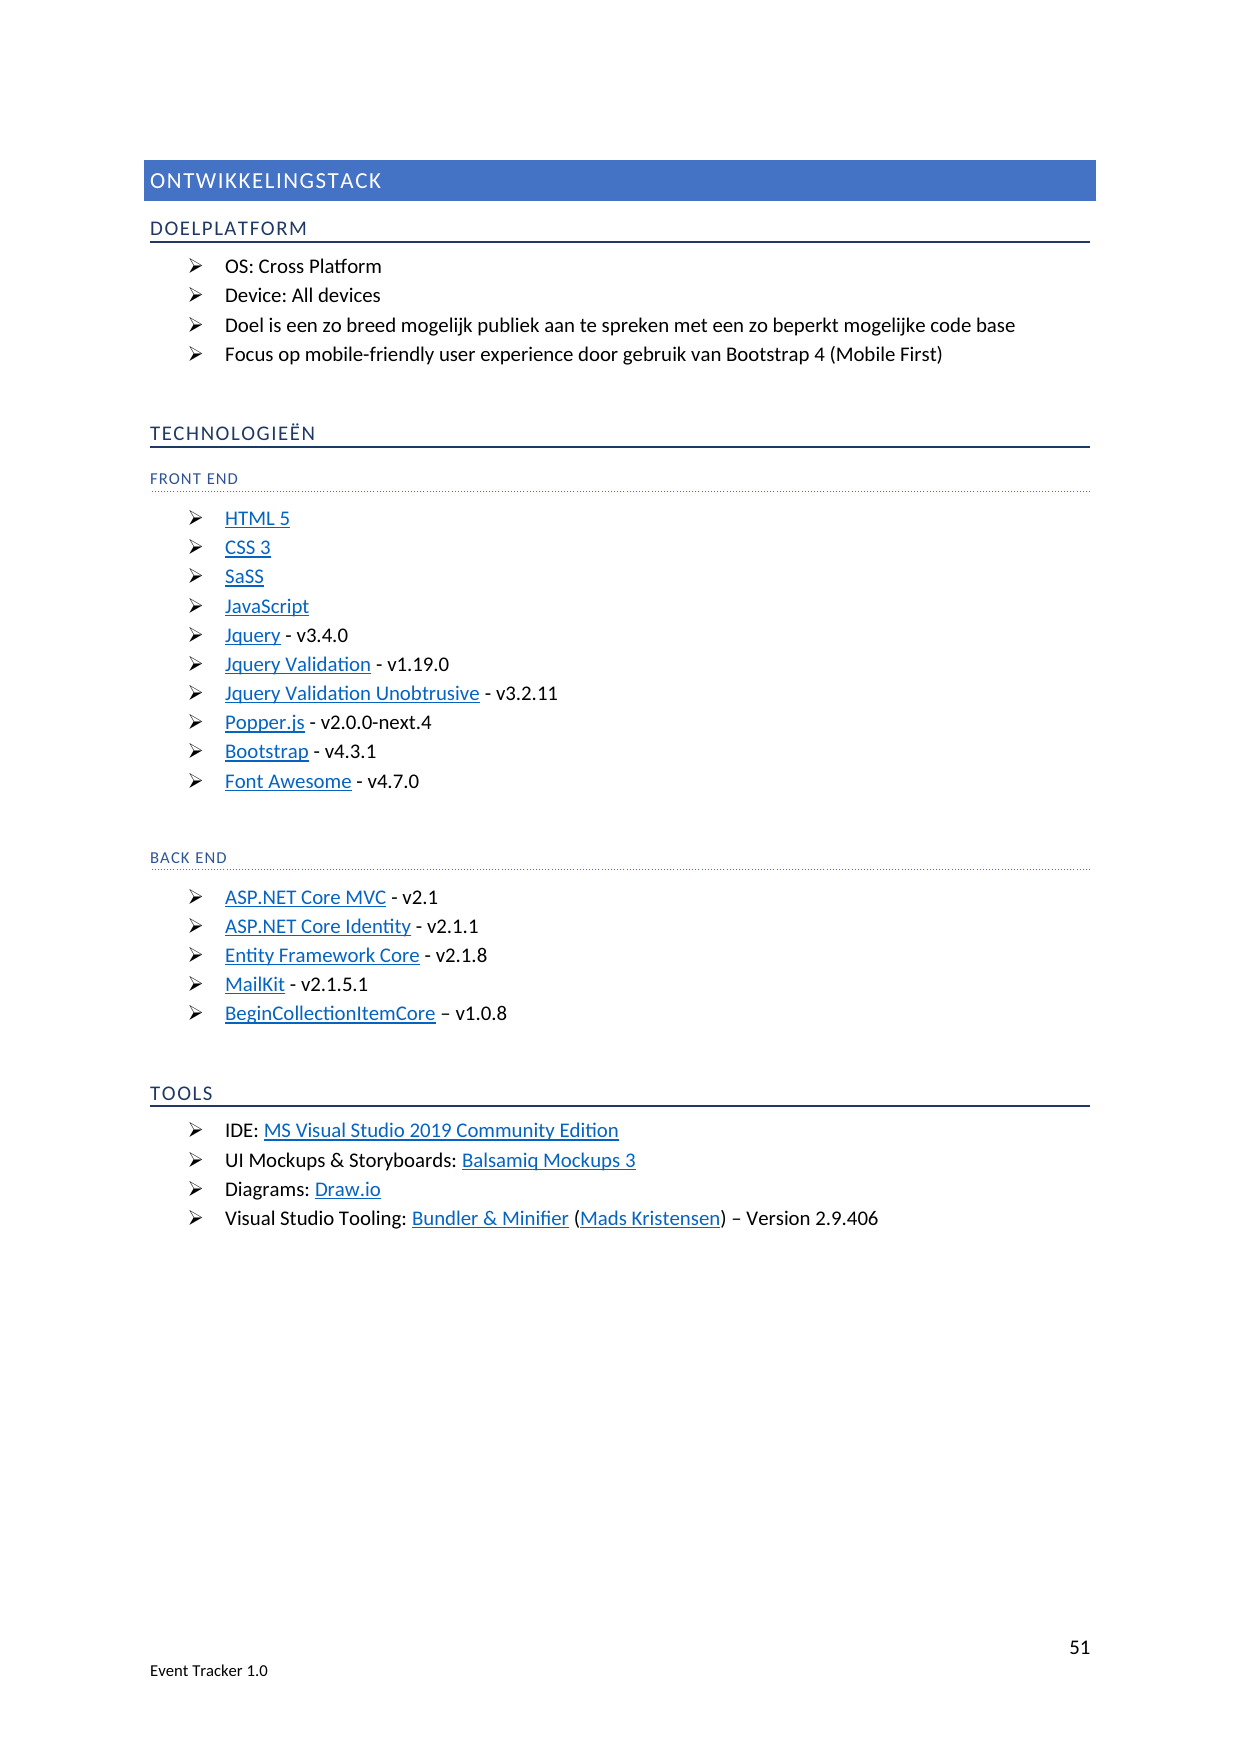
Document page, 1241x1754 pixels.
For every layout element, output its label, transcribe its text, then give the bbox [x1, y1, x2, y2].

list Doel is een zo breed mogelijk publiek aan te spreken met een zo beperkt mogelijke code base [187, 312, 1090, 337]
subtitle Technologieën [150, 420, 1090, 446]
list CSS 3 [187, 534, 1090, 560]
list IDE: MS Visual Studio 2019 Community Edition [187, 1118, 1090, 1143]
list Bootstrap - v4.3.1 [187, 739, 1090, 764]
list Focus op mobile-friendly user experience door gebruik van Bootstrap 4 (Mobile First) [187, 341, 1090, 366]
list Jquery Validation - v1.19.0 [187, 651, 1090, 677]
list Device: All devices [187, 283, 1090, 308]
list Popper.js - v2.0.0-next.4 [187, 709, 1090, 735]
list OS: Cross Platform [187, 253, 1090, 279]
list ASP.NET Core Identity - v2.1.1 [187, 913, 1090, 938]
list SaSS [187, 564, 1090, 589]
list Visual Studio Tooling: Bundler & Minifier (Mads Kristensen) – Version 2.9.406 [187, 1205, 1090, 1231]
subtitle Ontwikkelingstack [150, 167, 1090, 195]
list Jquery Validation Unobtrusive - v3.2.11 [187, 680, 1090, 706]
list Diagrams: Draw.io [187, 1176, 1090, 1201]
list Entity Framework Core - v2.1.8 [187, 942, 1090, 968]
subtitle Tools [150, 1080, 1090, 1105]
list Jquery - v3.4.0 [187, 622, 1090, 647]
subtitle Doelplatform [150, 216, 1090, 241]
list MailKit - v2.1.5.1 [187, 971, 1090, 997]
list ASP.NET Core MVC - v2.1 [187, 884, 1090, 909]
list BeginCollectionItemCore – v1.0.8 [187, 1001, 1090, 1026]
list HTML 5 [187, 505, 1090, 531]
subtitle Back end [150, 847, 1090, 870]
list UI Mockups & Storyboards: Balsamiq Mockups 3 [187, 1147, 1090, 1172]
list JavaScript [187, 593, 1090, 618]
subtitle Front end [150, 468, 1090, 492]
list Font Awesome - v4.7.0 [187, 768, 1090, 793]
